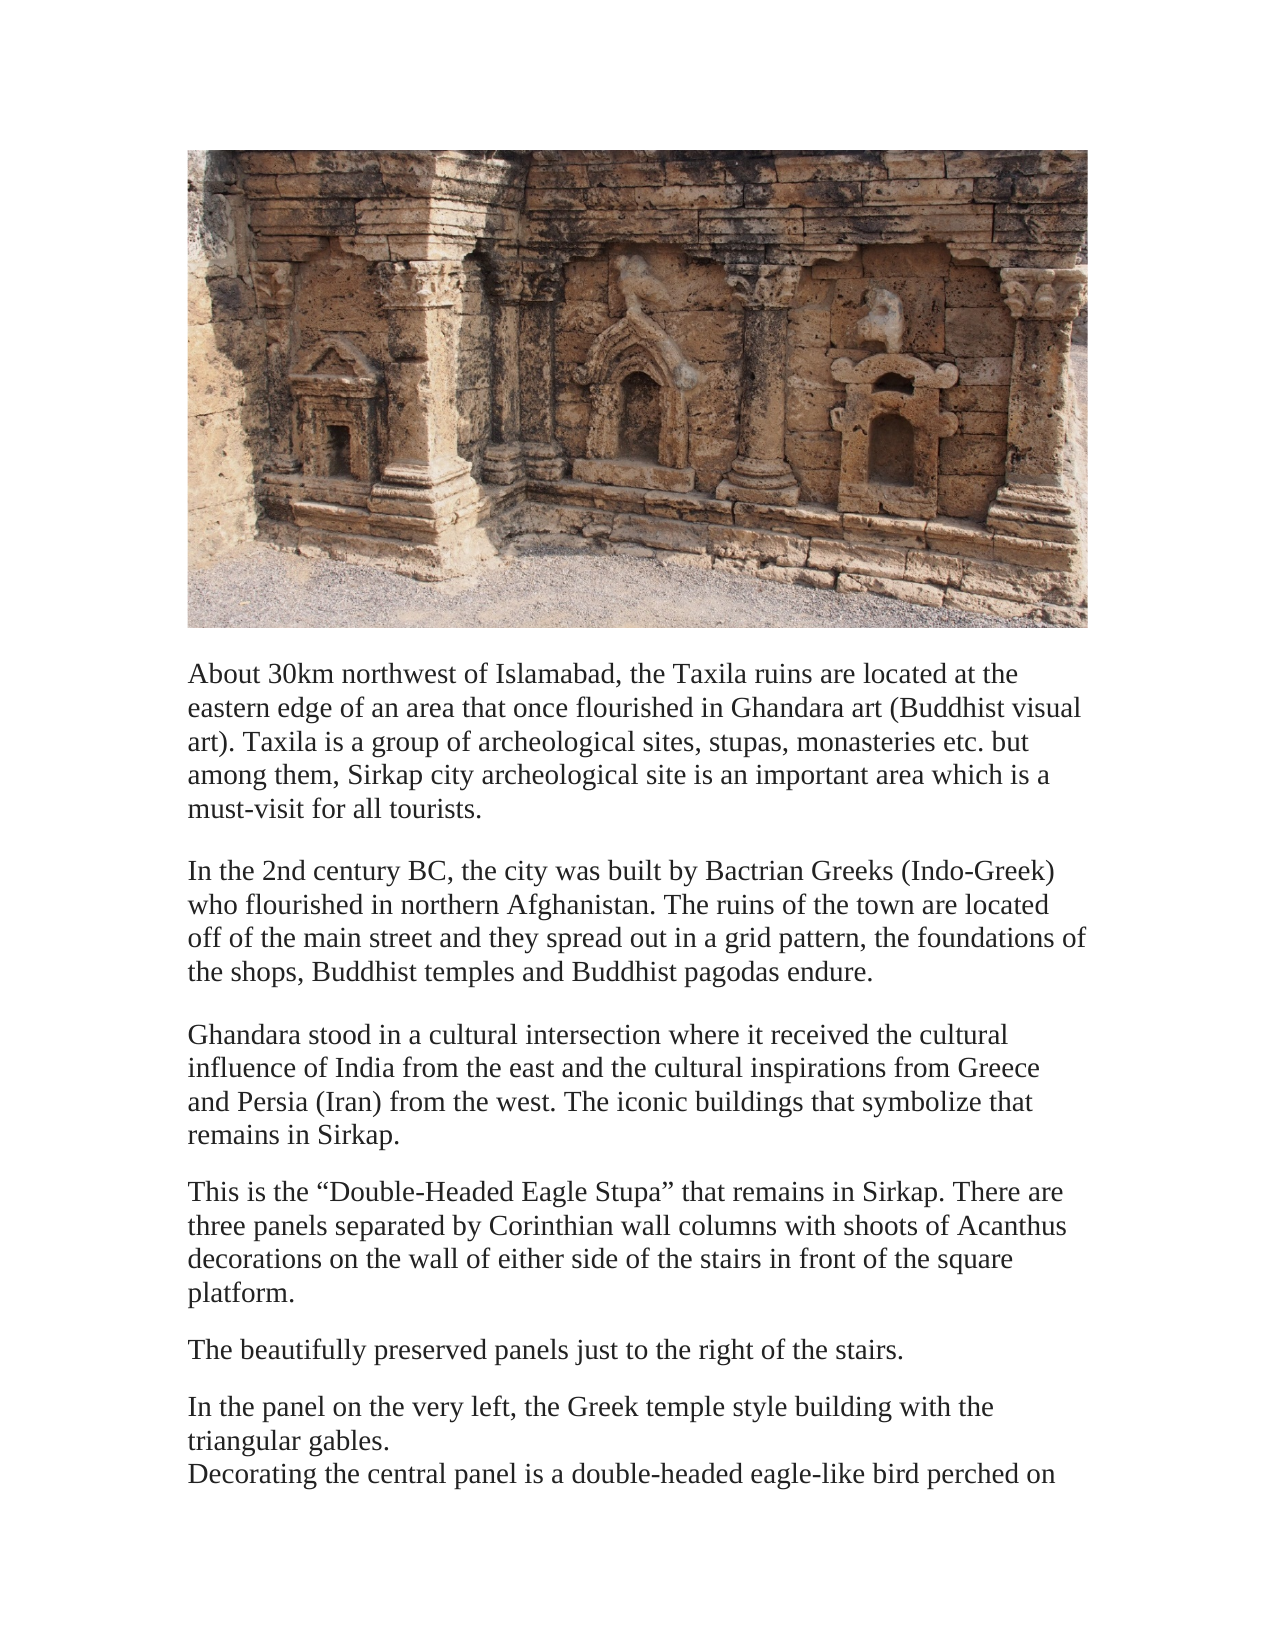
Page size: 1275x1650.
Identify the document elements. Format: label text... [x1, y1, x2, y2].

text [187, 1389, 1087, 1490]
text Ghandara stood in a cultural intersection where it received the cultural influence of India from the east and the cultural inspirations from Greece and Persia (Iran) from the west. The iconic buildings that symbolize that remains in Sirkap. [187, 1017, 1087, 1151]
text This is the “Double-Headed Eagle Stupa” that remains in Sirkap. There are three panels separated by Corinthian wall columns with shoots of Acanthus decorations on the wall of either side of the stairs in front of the square platform. [187, 1174, 1087, 1309]
picture [187, 150, 1088, 628]
text In the 2nd century BC, the city was built by Bactrian Greeks (Indo-Greek) who flourished in northern Afghanistan. The ruins of the town are located off of the main street and they spread out in a grid pattern, the foundations of the shops, Buddhist temples and Buddhist pagodas endure. [187, 853, 1087, 988]
text The beautifully preserved panels just to the right of the stairs. [187, 1332, 1087, 1366]
text About 30km northwest of Islamabad, the Taxila ruins are located at the eastern edge of an area that once flourished in Ghandara art (Buddhist visual art). Taxila is a group of archeological sites, stupas, monasteries etc. but among them, Sirkap city archeological site is an important area which is a must-visit for all tourists. [187, 657, 1087, 824]
